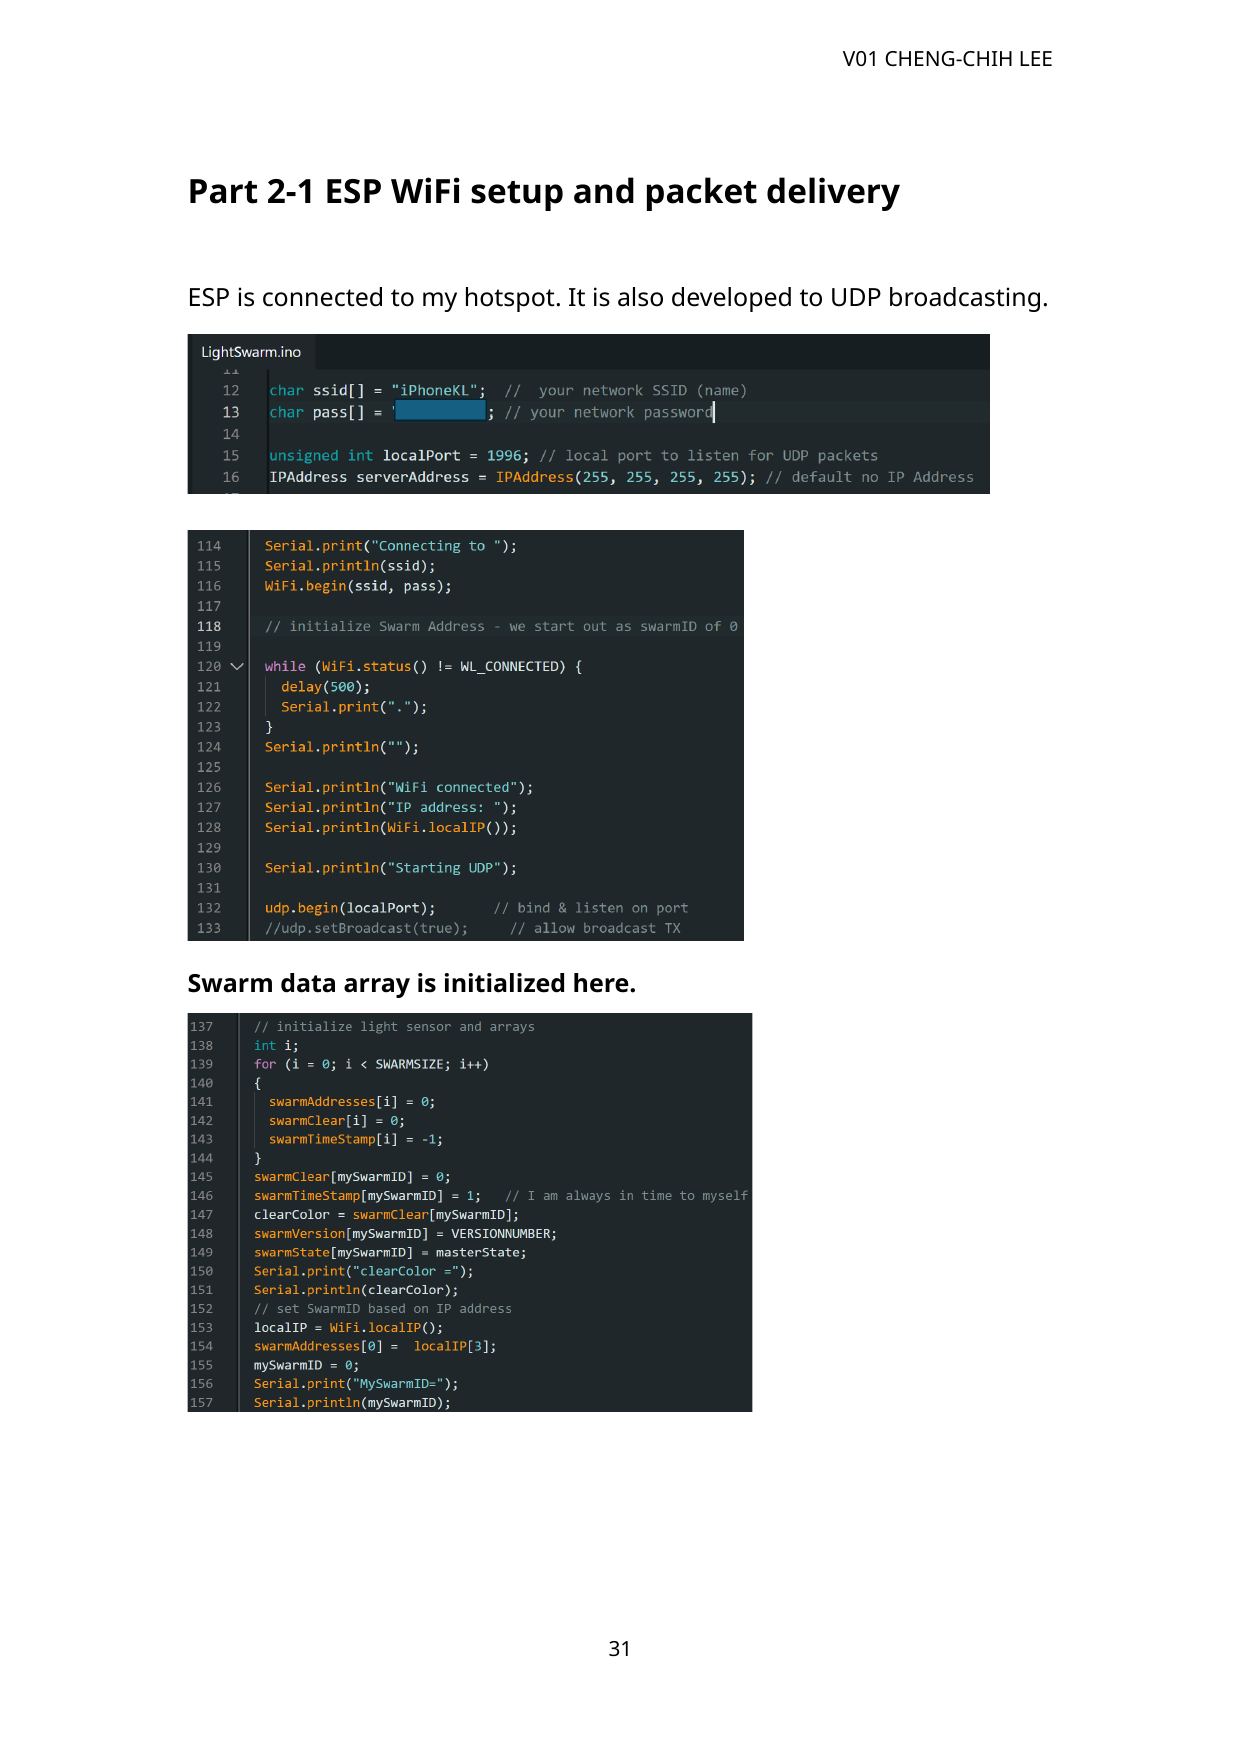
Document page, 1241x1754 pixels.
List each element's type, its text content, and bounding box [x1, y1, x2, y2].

picture [187, 334, 990, 494]
subtitle Part 2-1 ESP WiFi setup and packet delivery [187, 153, 1053, 228]
picture [187, 1013, 753, 1412]
picture [187, 530, 744, 941]
text ESP is connected to my hotspot. It is also developed to UDP broadcasting. [187, 278, 1053, 315]
text Swarm data array is initialized here. [187, 964, 1053, 1001]
